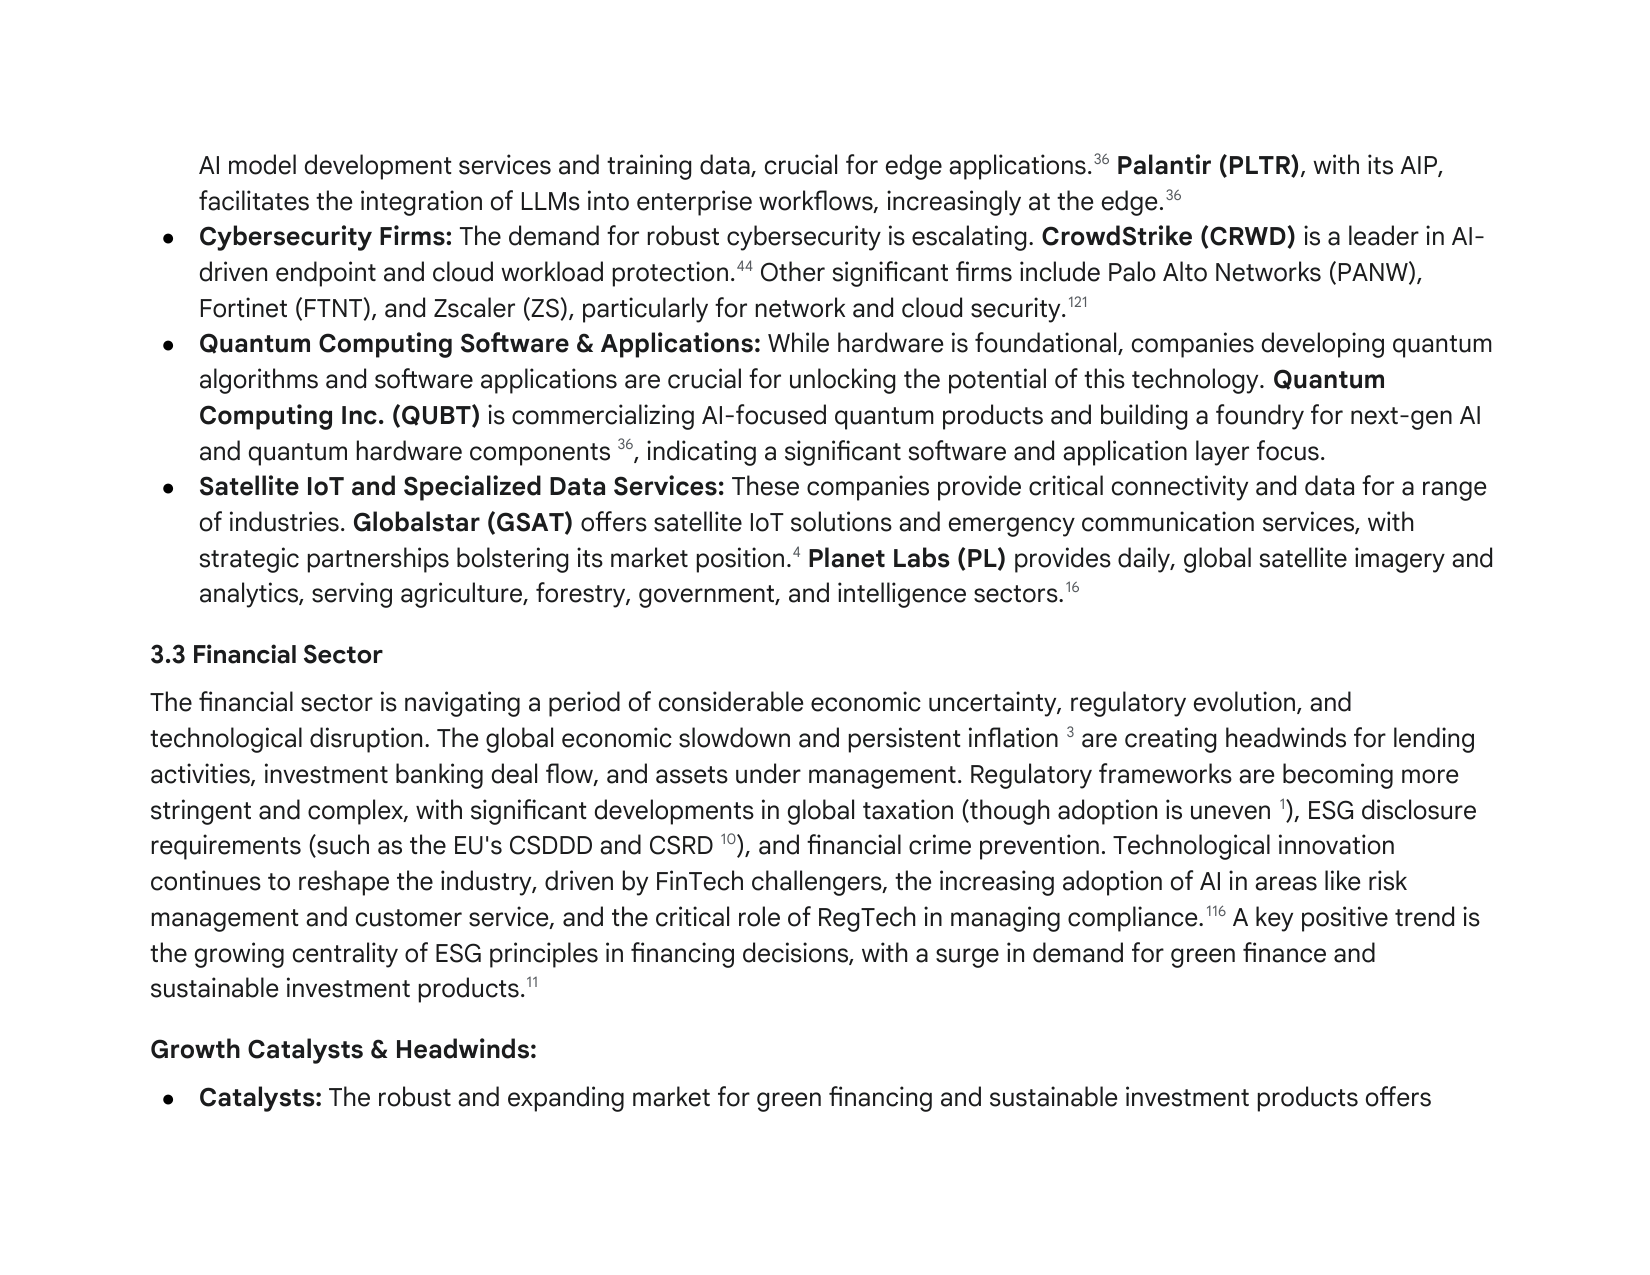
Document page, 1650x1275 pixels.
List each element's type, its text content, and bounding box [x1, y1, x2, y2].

text The financial sector is navigating a period of considerable economic uncertainty, regulatory evolution, and technological disruption. The global economic slowdown and persistent inflation 3 are creating headwinds for lending activities, investment banking deal flow, and assets under management. Regulatory frameworks are becoming more stringent and complex, with significant developments in global taxation (though adoption is uneven 1), ESG disclosure requirements (such as the EU's CSDDD and CSRD 10), and financial crime prevention. Technological innovation continues to reshape the industry, driven by FinTech challengers, the increasing adoption of AI in areas like risk management and customer service, and the critical role of RegTech in managing compliance.116 A key positive trend is the growing centrality of ESG principles in financing decisions, with a surge in demand for green finance and sustainable investment products.11 [150, 688, 1500, 1005]
subtitle 3.3 Financial Sector [150, 639, 1500, 671]
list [161, 1082, 1500, 1114]
text Growth Catalysts & Headwinds: [150, 1034, 1500, 1066]
list Quantum Computing Software & Applications: While hardware is foundational, companies developing quantum algorithms and software applications are crucial for unlocking the potential of this technology. Quantum Computing Inc. (QUBT) is commercializing AI-focused quantum products and building a foundry for next-gen AI and quantum hardware components 36, indicating a significant software and application layer focus. [161, 329, 1500, 467]
list Cybersecurity Firms: The demand for robust cybersecurity is escalating. CrowdStrike (CRWD) is a leader in AI-driven endpoint and cloud workload protection.44 Other significant firms include Palo Alto Networks (PANW), Fortinet (FTNT), and Zscaler (ZS), particularly for network and cloud security.121 [161, 221, 1500, 324]
list Satellite IoT and Specialized Data Services: These companies provide critical connectivity and data for a range of industries. Globalstar (GSAT) offers satellite IoT solutions and emergency communication services, with strategic partnerships bolstering its market position.4 Planet Labs (PL) provides daily, global satellite imagery and analytics, serving agriculture, forestry, government, and intelligence sectors.16 [161, 472, 1500, 610]
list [161, 150, 1500, 217]
